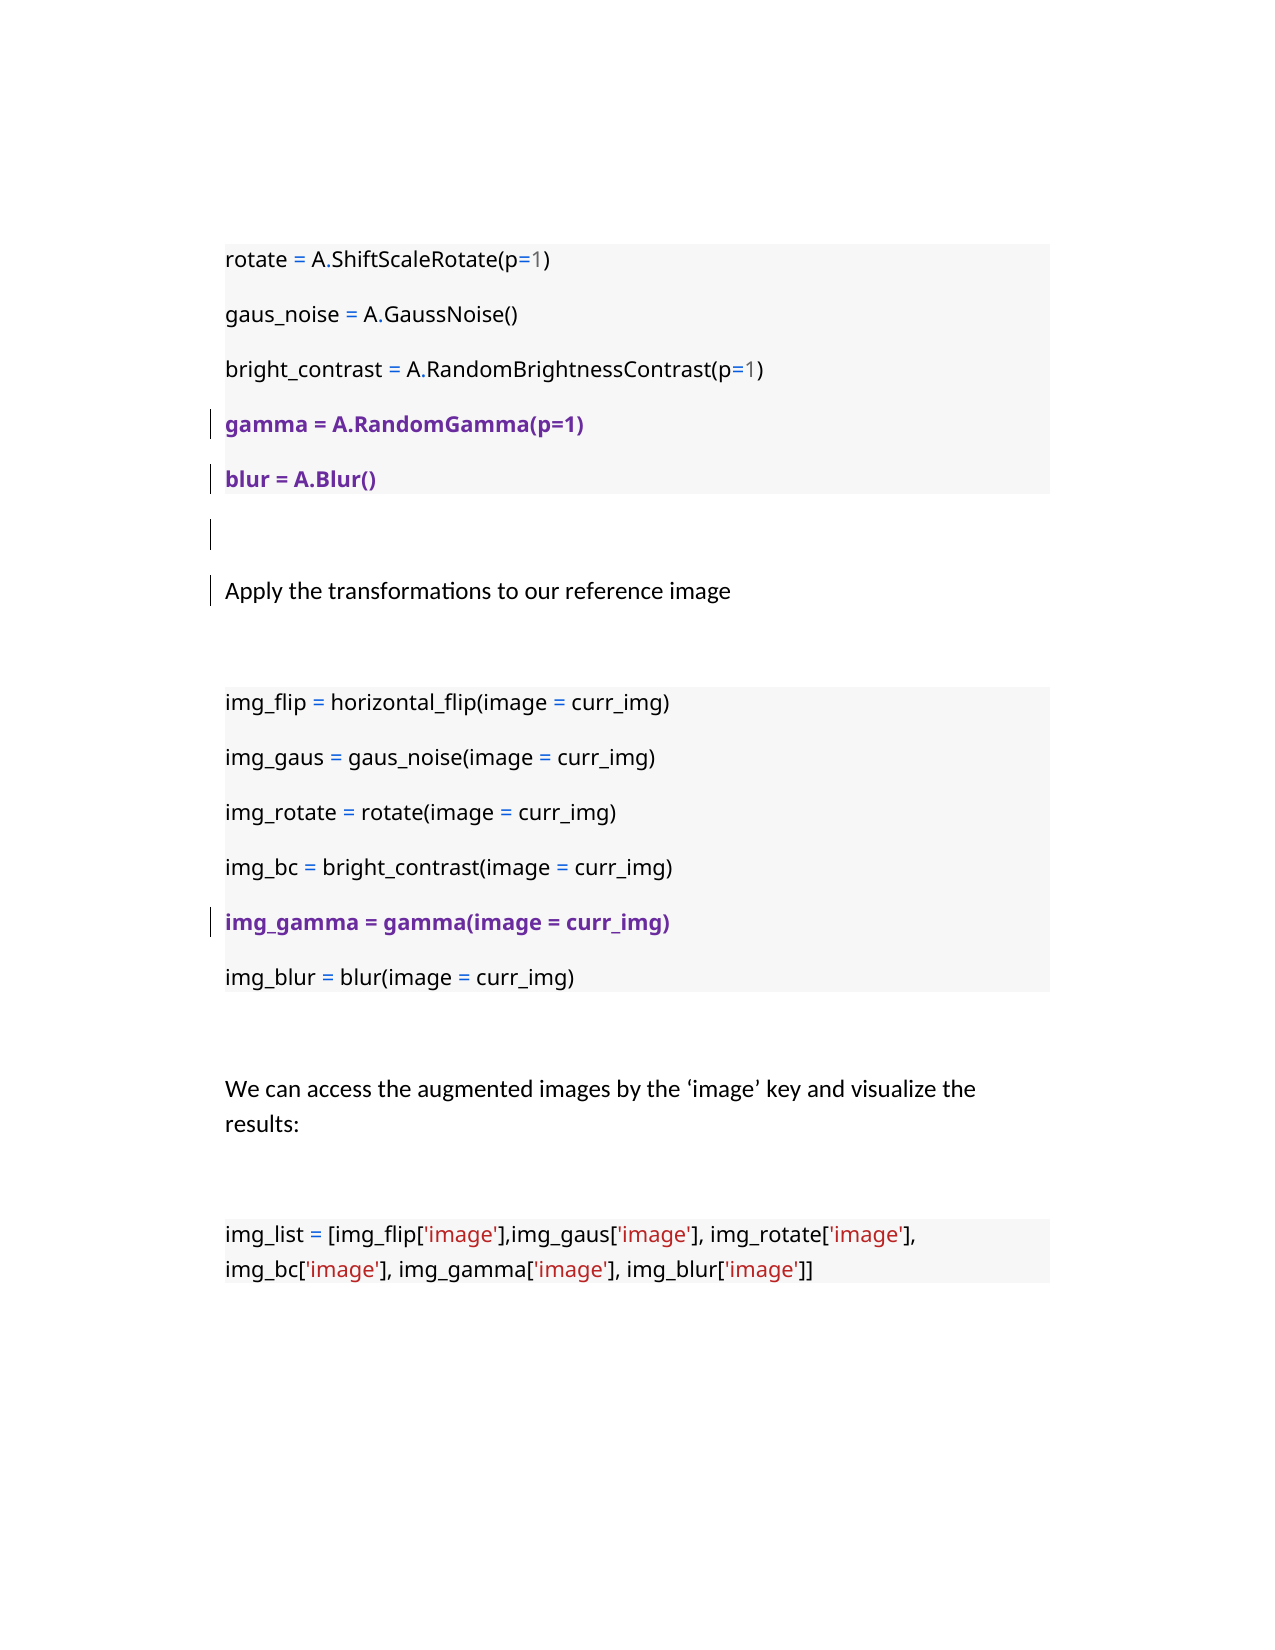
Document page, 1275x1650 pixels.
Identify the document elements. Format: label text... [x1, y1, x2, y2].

text rotate = A.ShiftScaleRotate(p=1) [225, 244, 1050, 274]
text img_list = [img_flip['image'],img_gaus['image'], img_rotate['image'], img_bc['image'], img_gamma['image'], img_blur['image']] [225, 1219, 1050, 1283]
text img_gamma = gamma(image = curr_img) [225, 907, 1050, 937]
text gamma = A.RandomGamma(p=1) [225, 409, 1050, 439]
text gaus_noise = A.GaussNoise() [225, 299, 1050, 329]
text img_bc = bright_contrast(image = curr_img) [225, 852, 1050, 882]
text img_flip = horizontal_flip(image = curr_img) [225, 687, 1050, 717]
text img_gaus = gaus_noise(image = curr_img) [225, 742, 1050, 772]
text Apply the transformations to our reference image [225, 575, 1050, 606]
text bright_contrast = A.RandomBrightnessContrast(p=1) [225, 354, 1050, 384]
text We can access the augmented images by the ‘image’ key and visualize the results: [225, 1073, 1050, 1138]
text blur = A.Blur() [225, 464, 1050, 494]
text img_blur = blur(image = curr_img) [225, 962, 1050, 992]
text img_rotate = rotate(image = curr_img) [225, 797, 1050, 827]
